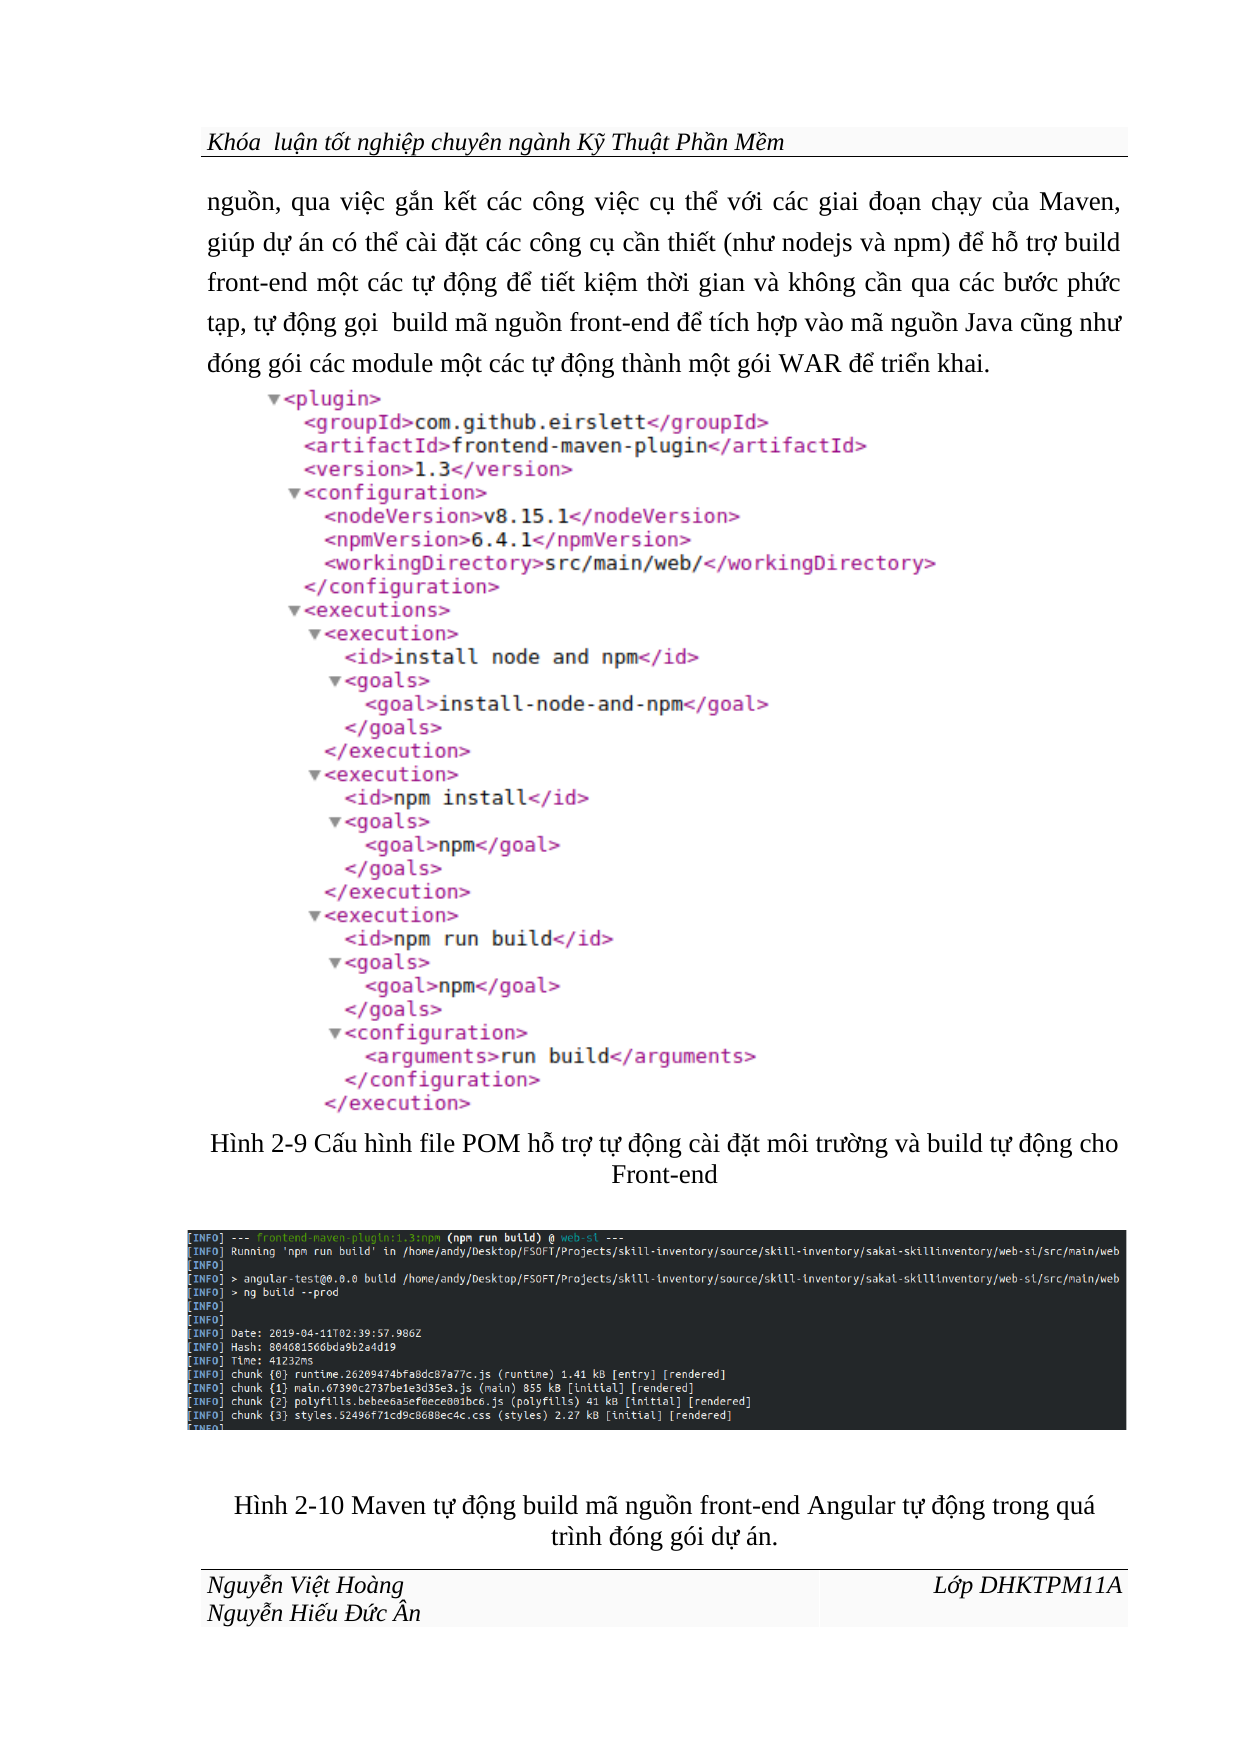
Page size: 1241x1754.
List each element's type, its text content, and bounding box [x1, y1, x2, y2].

picture [265, 387, 997, 1118]
text Hình 2-10 Maven tự động build mã nguồn front-end Angular tự động trong quá trình đóng gói dự án. [207, 1489, 1122, 1551]
text Hình 2-9 Cấu hình file POM hỗ trợ tự động cài đặt môi trường và build tự động cho Front-end [207, 1127, 1122, 1189]
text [207, 185, 1122, 378]
picture [187, 1230, 1127, 1430]
